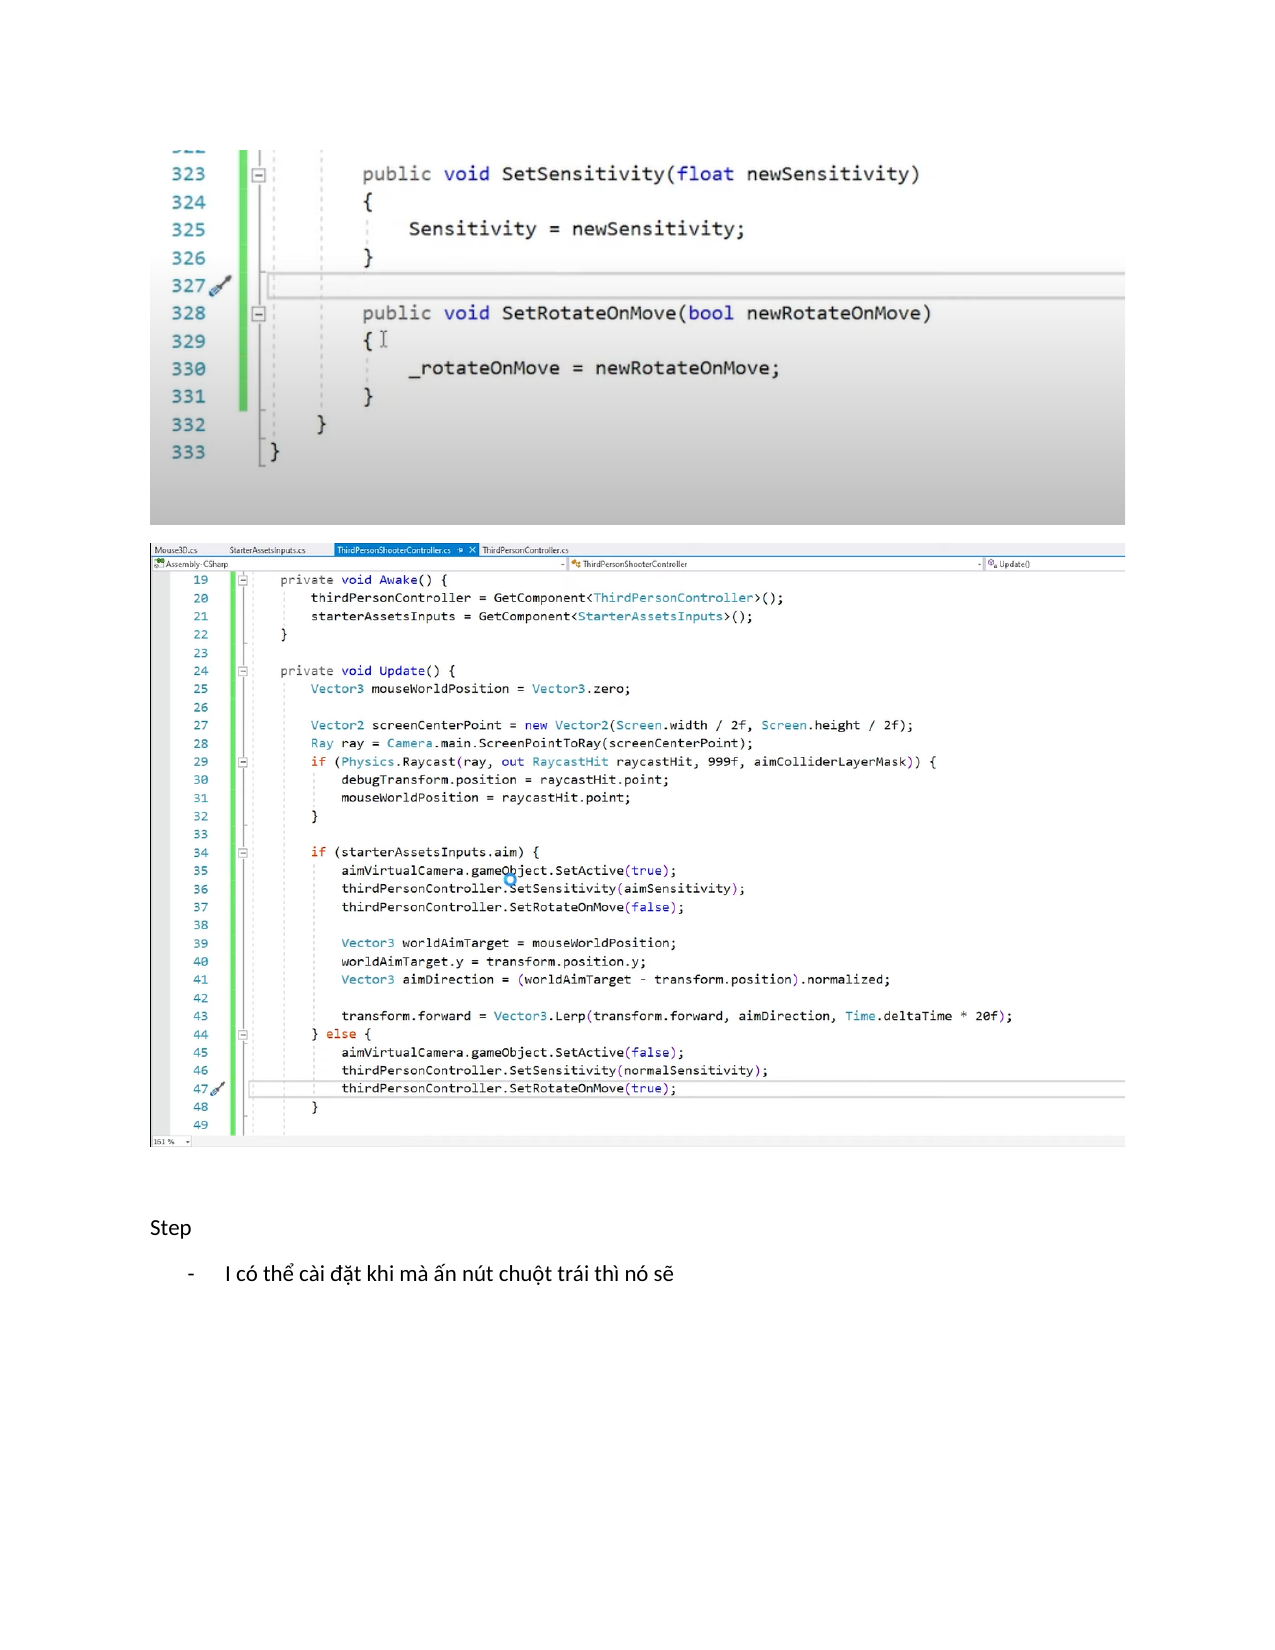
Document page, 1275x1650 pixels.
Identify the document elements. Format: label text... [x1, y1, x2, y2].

picture [150, 150, 1125, 525]
text Step [150, 1213, 1125, 1241]
picture [150, 543, 1125, 1147]
list I có thể cài đặt khi mà ấn nút chuột trái thì nó sẽ [187, 1259, 1125, 1287]
